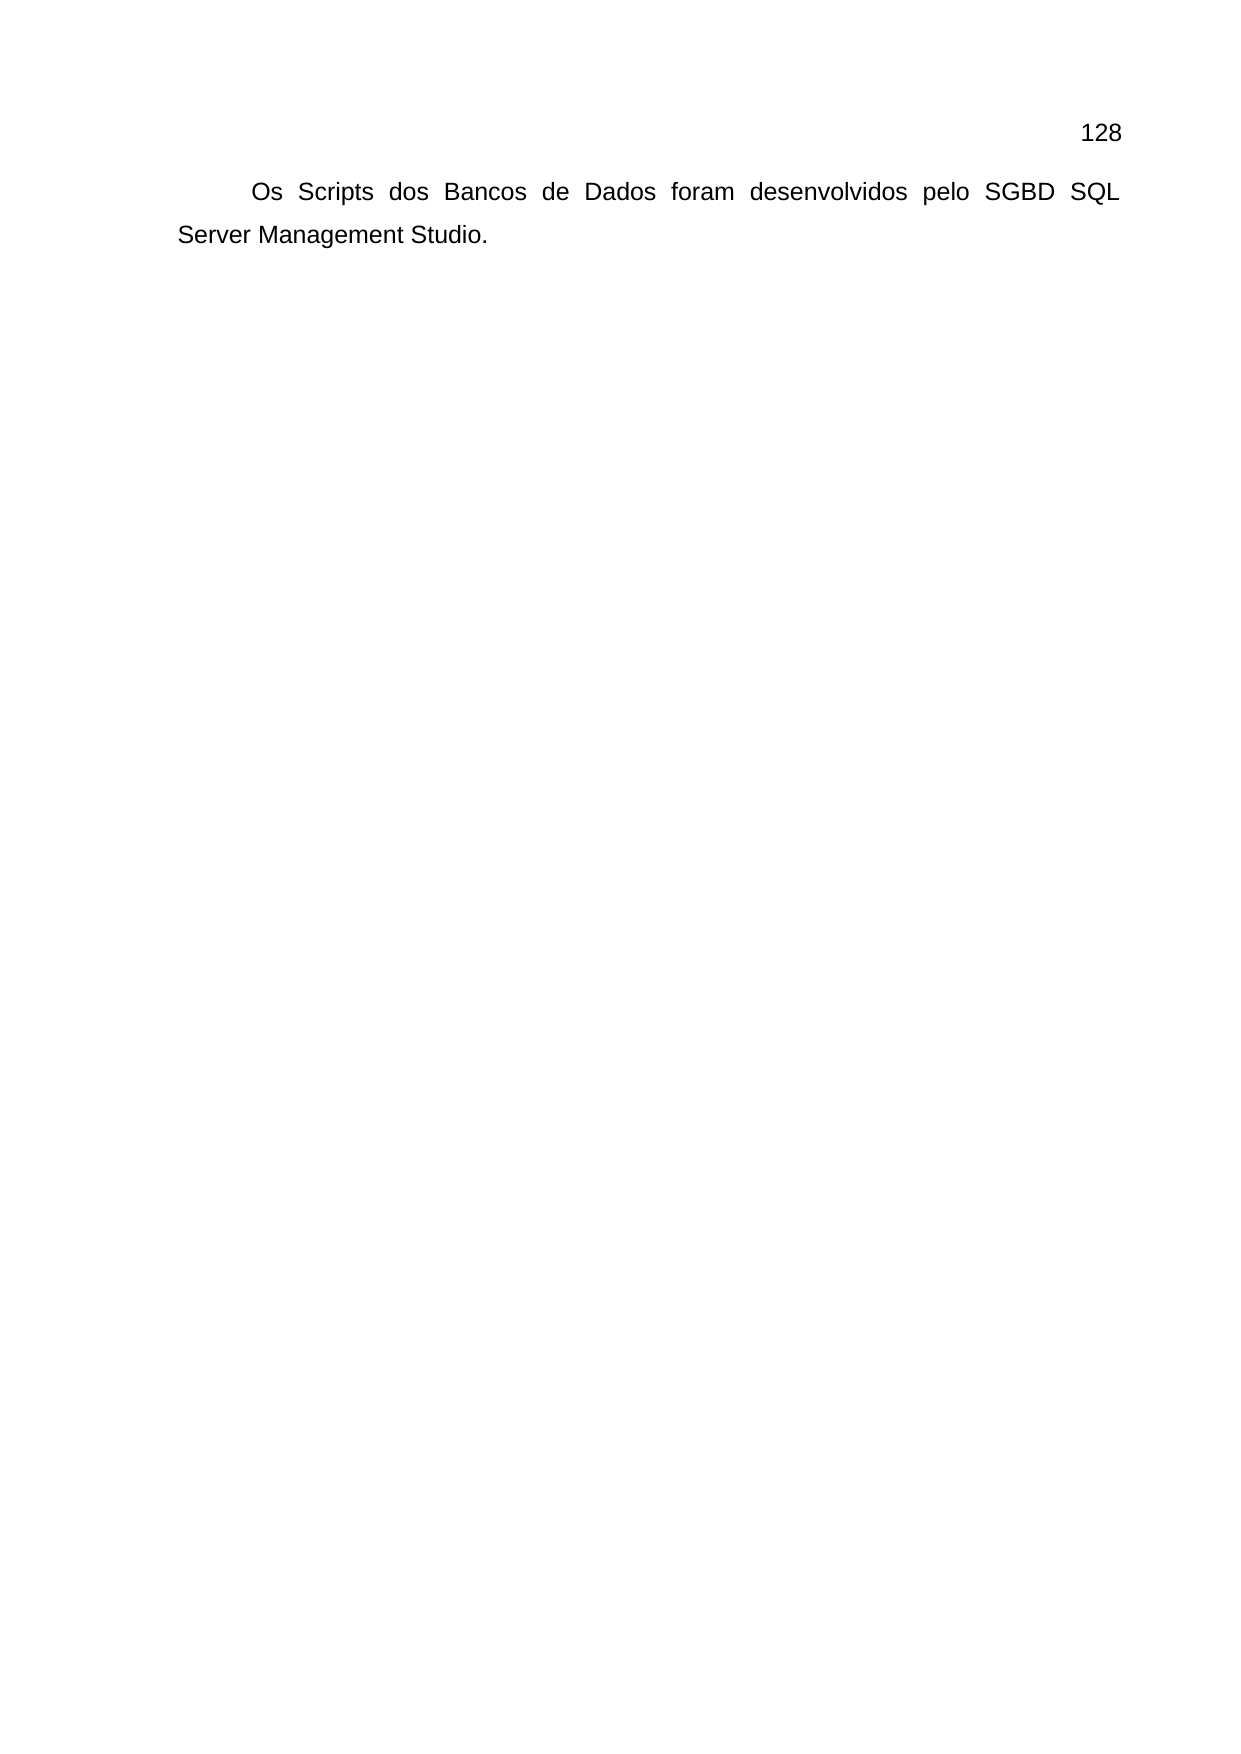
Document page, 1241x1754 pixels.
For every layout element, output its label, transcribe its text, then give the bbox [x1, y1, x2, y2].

text Os Scripts dos Bancos de Dados foram desenvolvidos pelo SGBD SQL Server Management Studio. [177, 177, 1122, 249]
